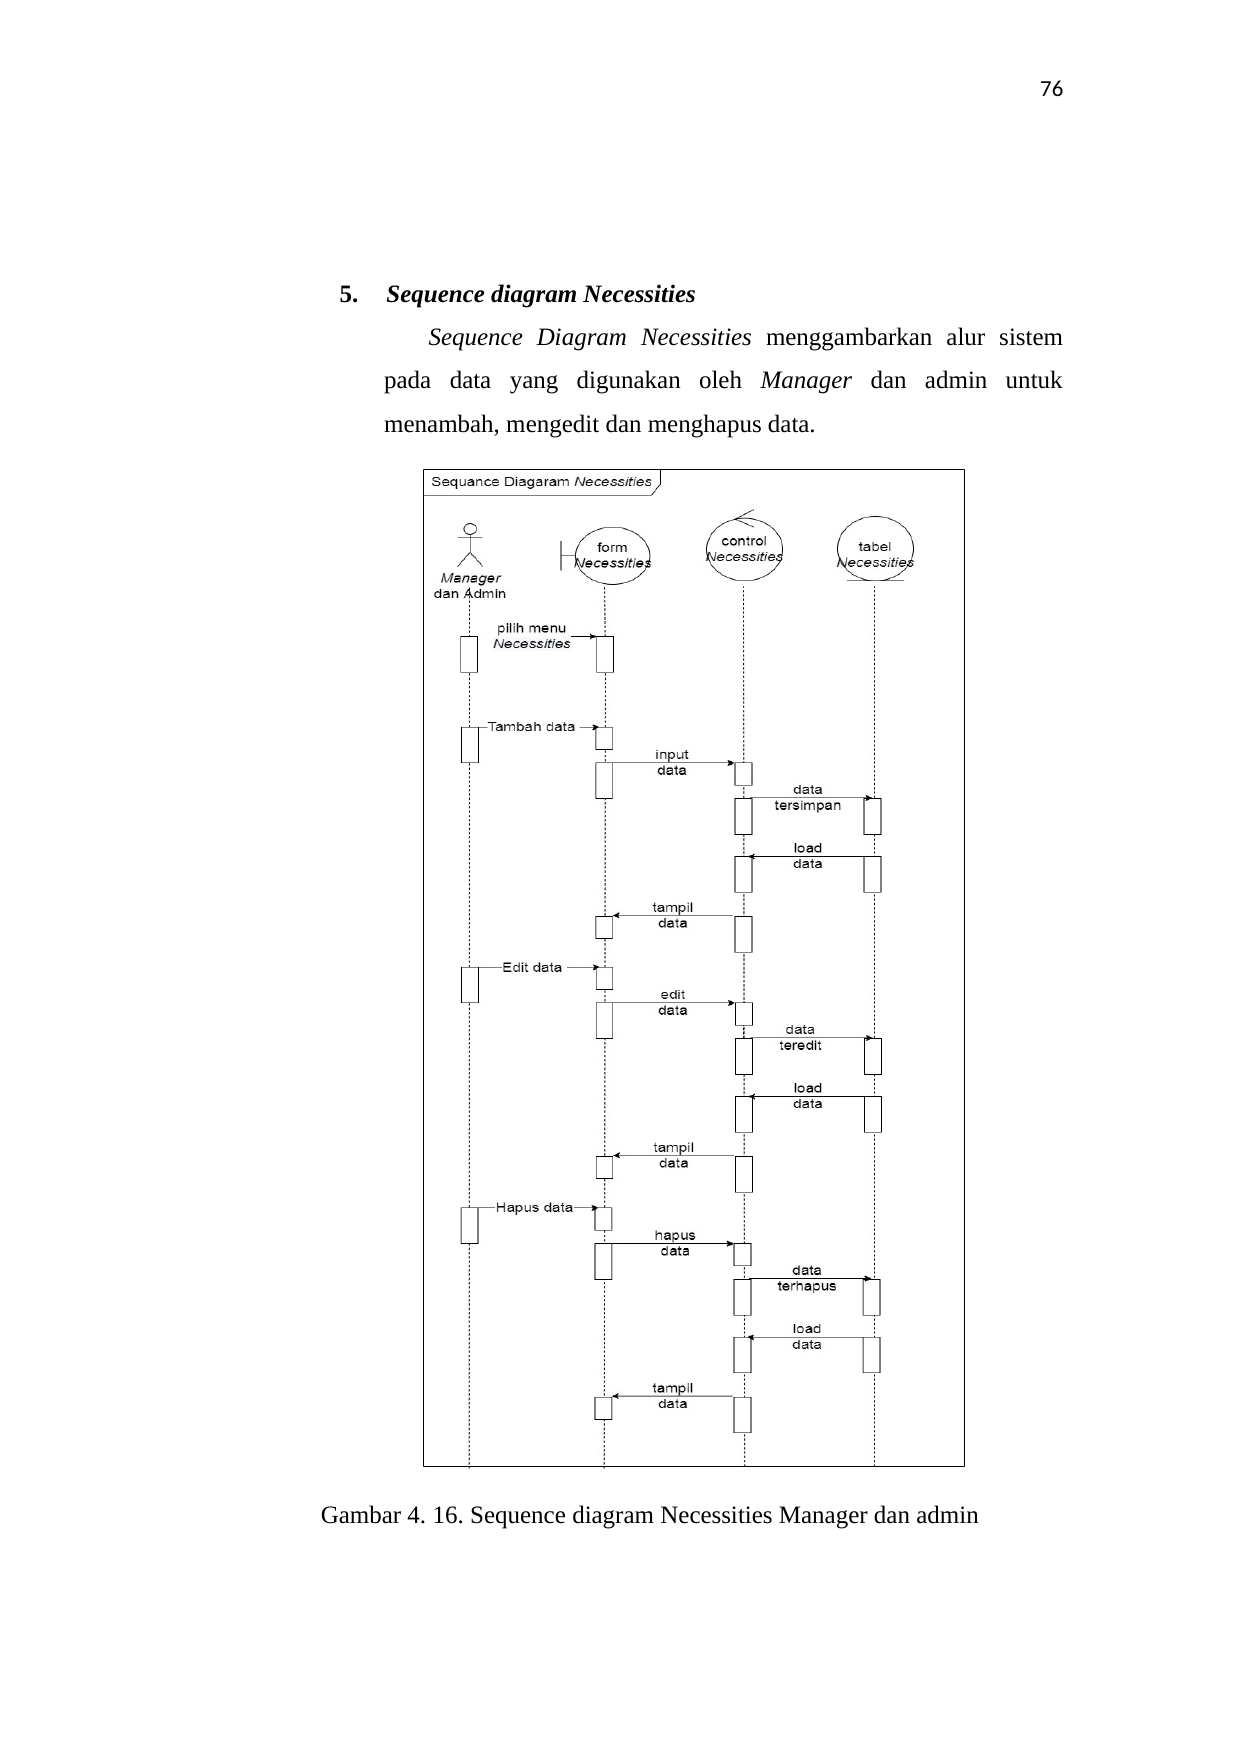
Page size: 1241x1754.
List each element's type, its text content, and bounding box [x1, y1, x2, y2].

text Sequence Diagram Necessities menggambarkan alur sistem pada data yang digunakan oleh Manager dan admin untuk menambah, mengedit dan menghapus data. [384, 322, 1063, 437]
text Gambar 4. 16. Sequence diagram Necessities Manager dan admin [236, 1500, 1063, 1529]
picture [422, 468, 966, 1470]
list Sequence diagram Necessities [339, 279, 1063, 308]
